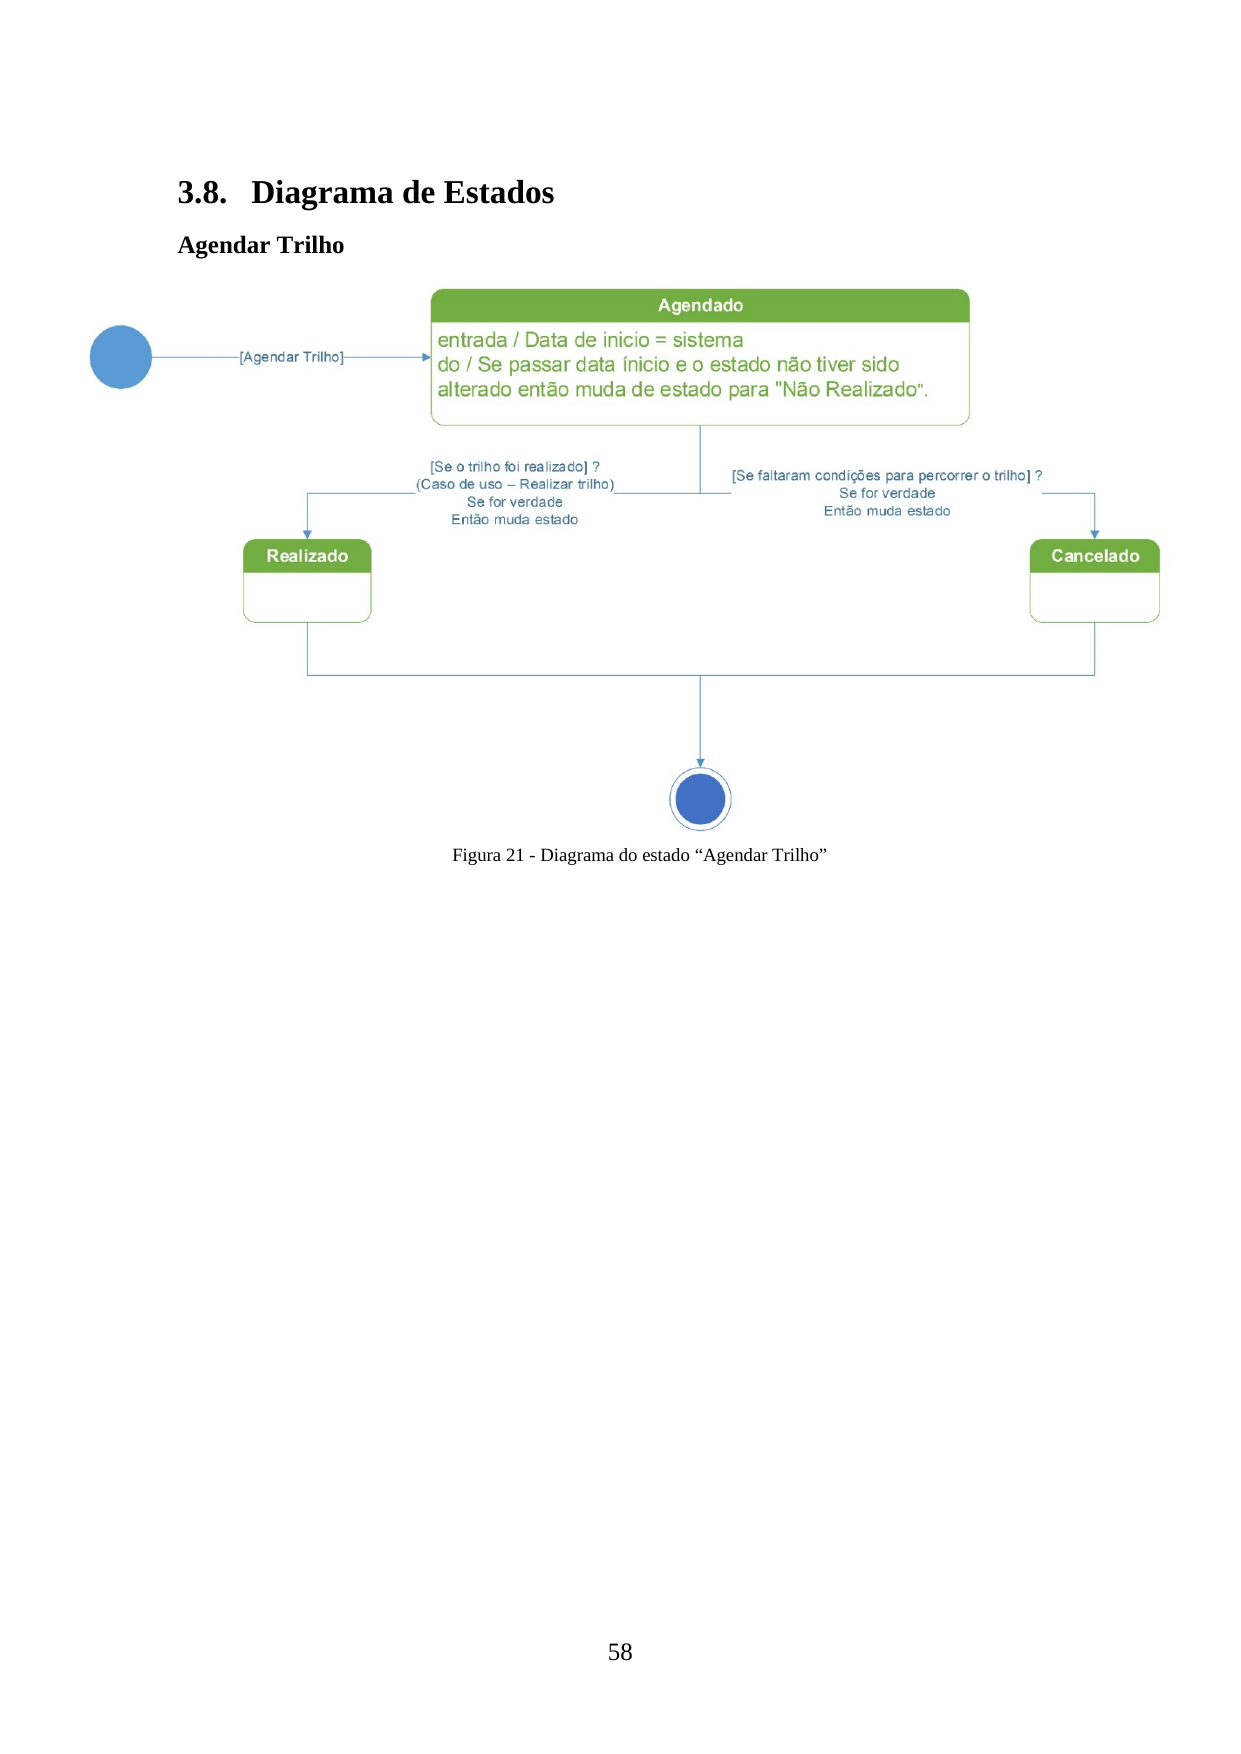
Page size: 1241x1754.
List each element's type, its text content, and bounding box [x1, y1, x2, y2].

subtitle Diagrama de Estados [177, 173, 1063, 211]
text Agendar Trilho [177, 230, 1063, 259]
picture [88, 287, 1171, 832]
